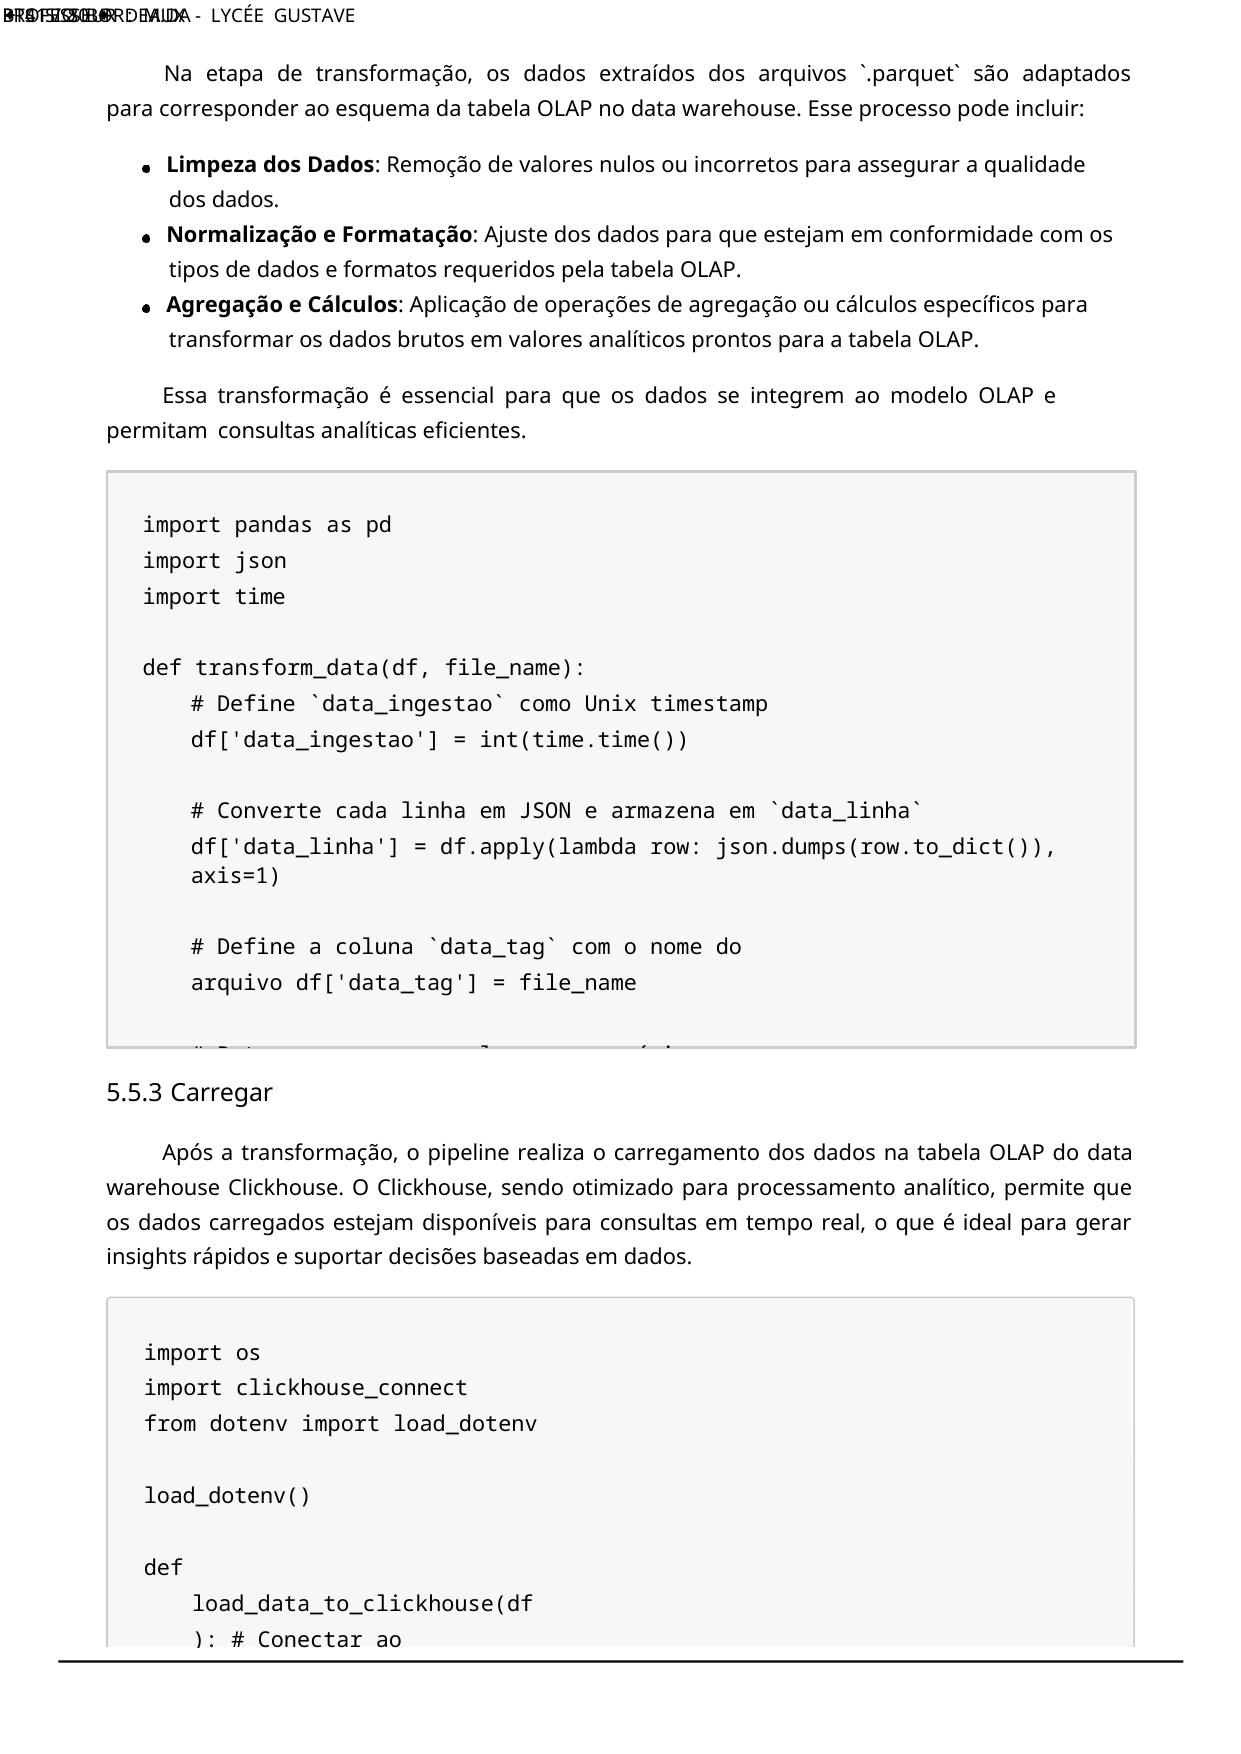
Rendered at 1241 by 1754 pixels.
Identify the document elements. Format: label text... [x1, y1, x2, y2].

text Na etapa de transformação, os dados extraídos dos arquivos `.parquet` são adaptados para corresponder ao esquema da tabela OLAP no data warehouse. Esse processo pode incluir: [106, 58, 1137, 122]
text Agregação e Cálculos: Aplicação de operações de agregação ou cálculos específicos para transformar os dados brutos em valores analíticos prontos para a tabela OLAP. [142, 289, 1137, 353]
subtitle 5.5.3 Carregar [106, 493, 1137, 1109]
picture [142, 165, 150, 173]
text Normalização e Formatação: Ajuste dos dados para que estejam em conformidade com os tipos de dados e formatos requeridos pela tabela OLAP. [142, 219, 1125, 284]
picture [142, 304, 150, 313]
picture [142, 234, 150, 243]
text Após a transformação, o pipeline realiza o carregamento dos dados na tabela OLAP do data warehouse Clickhouse. O Clickhouse, sendo otimizado para processamento analítico, permite que os dados carregados estejam disponíveis para consultas em tempo real, o que é ideal para gerar insights rápidos e suportar decisões baseadas em dados. [106, 1137, 1134, 1271]
text Limpeza dos Dados: Remoção de valores nulos ou incorretos para assegurar a qualidade dos dados. [142, 149, 1125, 214]
text Essa transformação é essencial para que os dados se integrem ao modelo OLAP e permitam consultas analíticas eficientes. [106, 380, 1137, 445]
